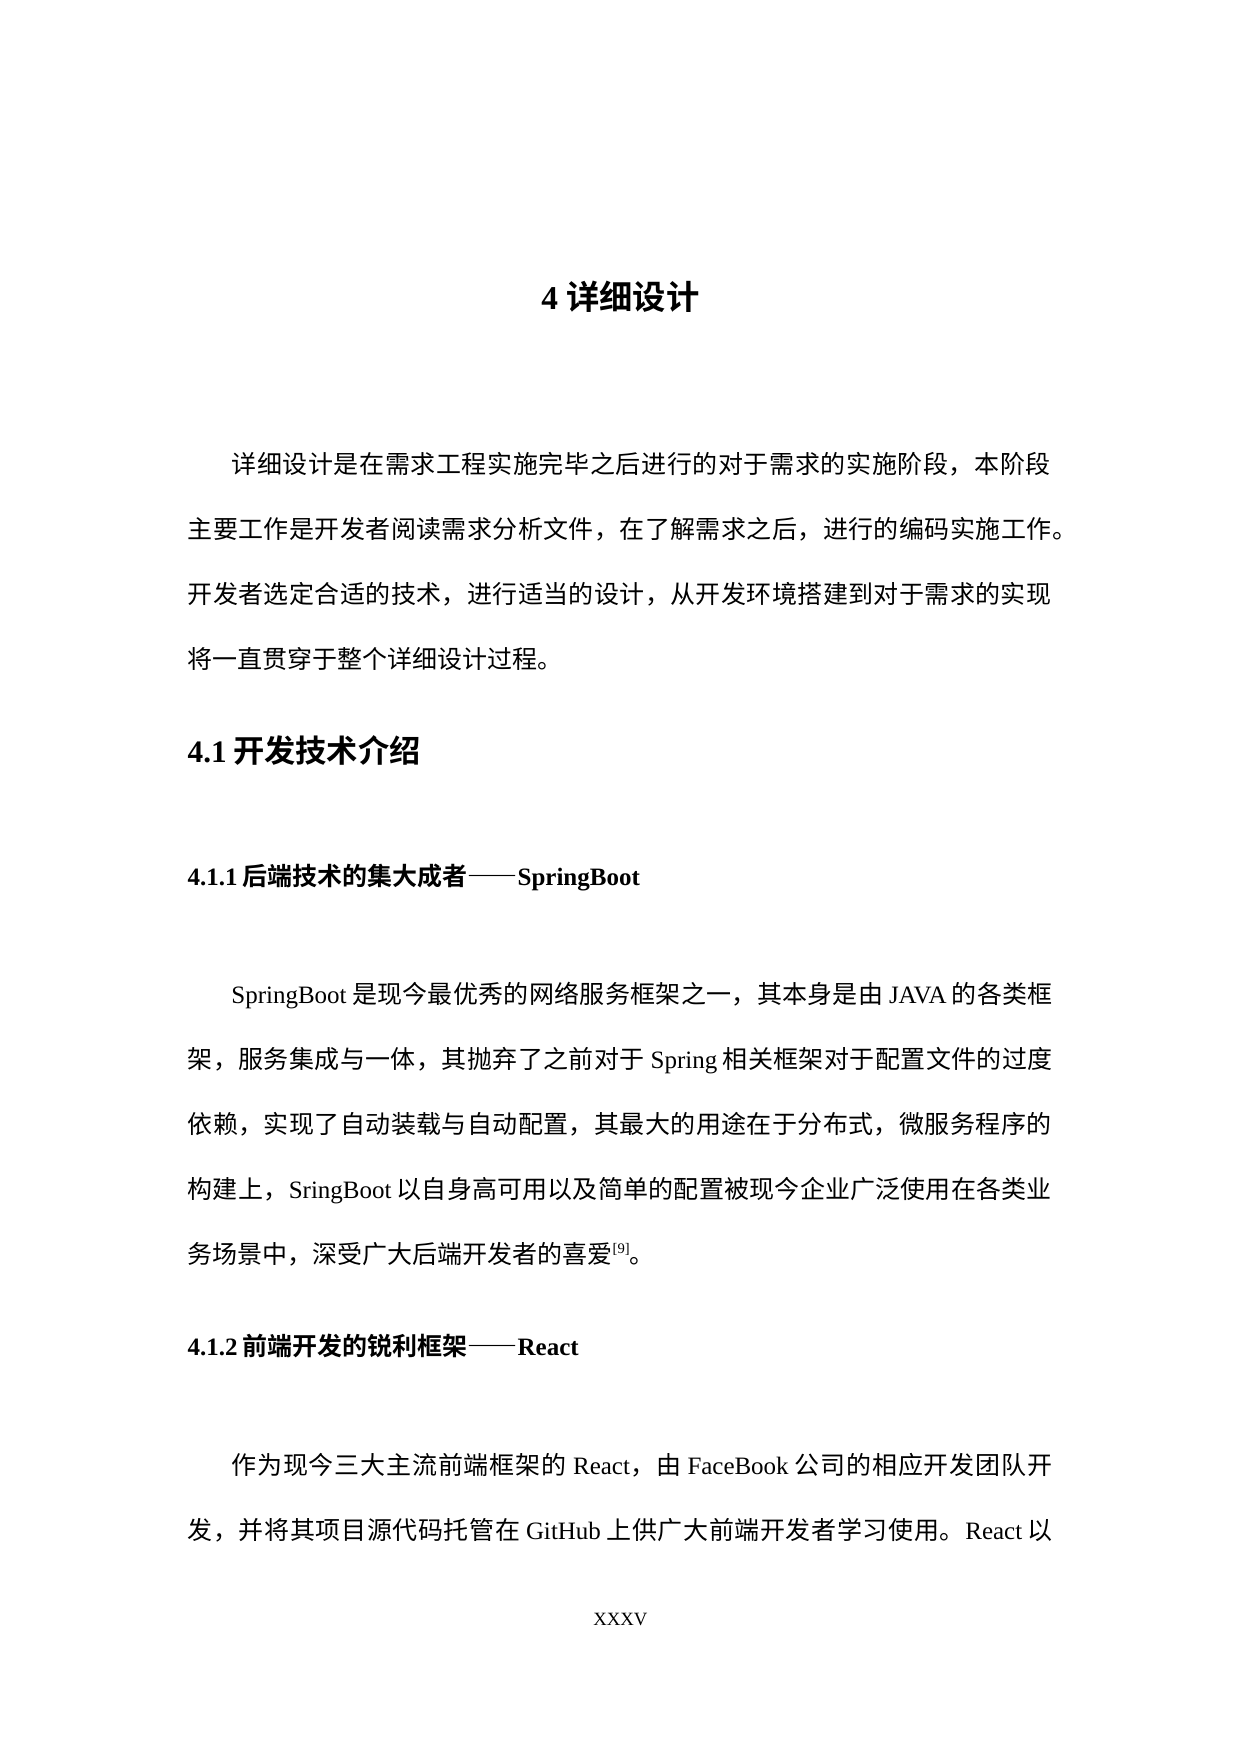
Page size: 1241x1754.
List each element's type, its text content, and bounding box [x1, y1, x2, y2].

subtitle 4 详细设计 [187, 262, 1053, 327]
subtitle 4.1.2前端开发的锐利框架——React [187, 1312, 1053, 1377]
subtitle 4.1.1后端技术的集大成者——SpringBoot [187, 842, 1053, 907]
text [187, 1431, 1053, 1561]
subtitle 4.1开发技术介绍 [187, 717, 1053, 782]
text SpringBoot是现今最优秀的网络服务框架之一，其本身是由JAVA的各类框架，服务集成与一体，其抛弃了之前对于Spring相关框架对于配置文件的过度依赖，实现了自动装载与自动配置，其最大的用途在于分布式，微服务程序的构建上，SringBoot以自身高可用以及简单的配置被现今企业广泛使用在各类业务场景中，深受广大后端开发者的喜爱[9]。 [187, 960, 1053, 1285]
text 详细设计是在需求工程实施完毕之后进行的对于需求的实施阶段，本阶段主要工作是开发者阅读需求分析文件，在了解需求之后，进行的编码实施工作。开发者选定合适的技术，进行适当的设计，从开发环境搭建到对于需求的实现将一直贯穿于整个详细设计过程。 [187, 430, 1053, 690]
